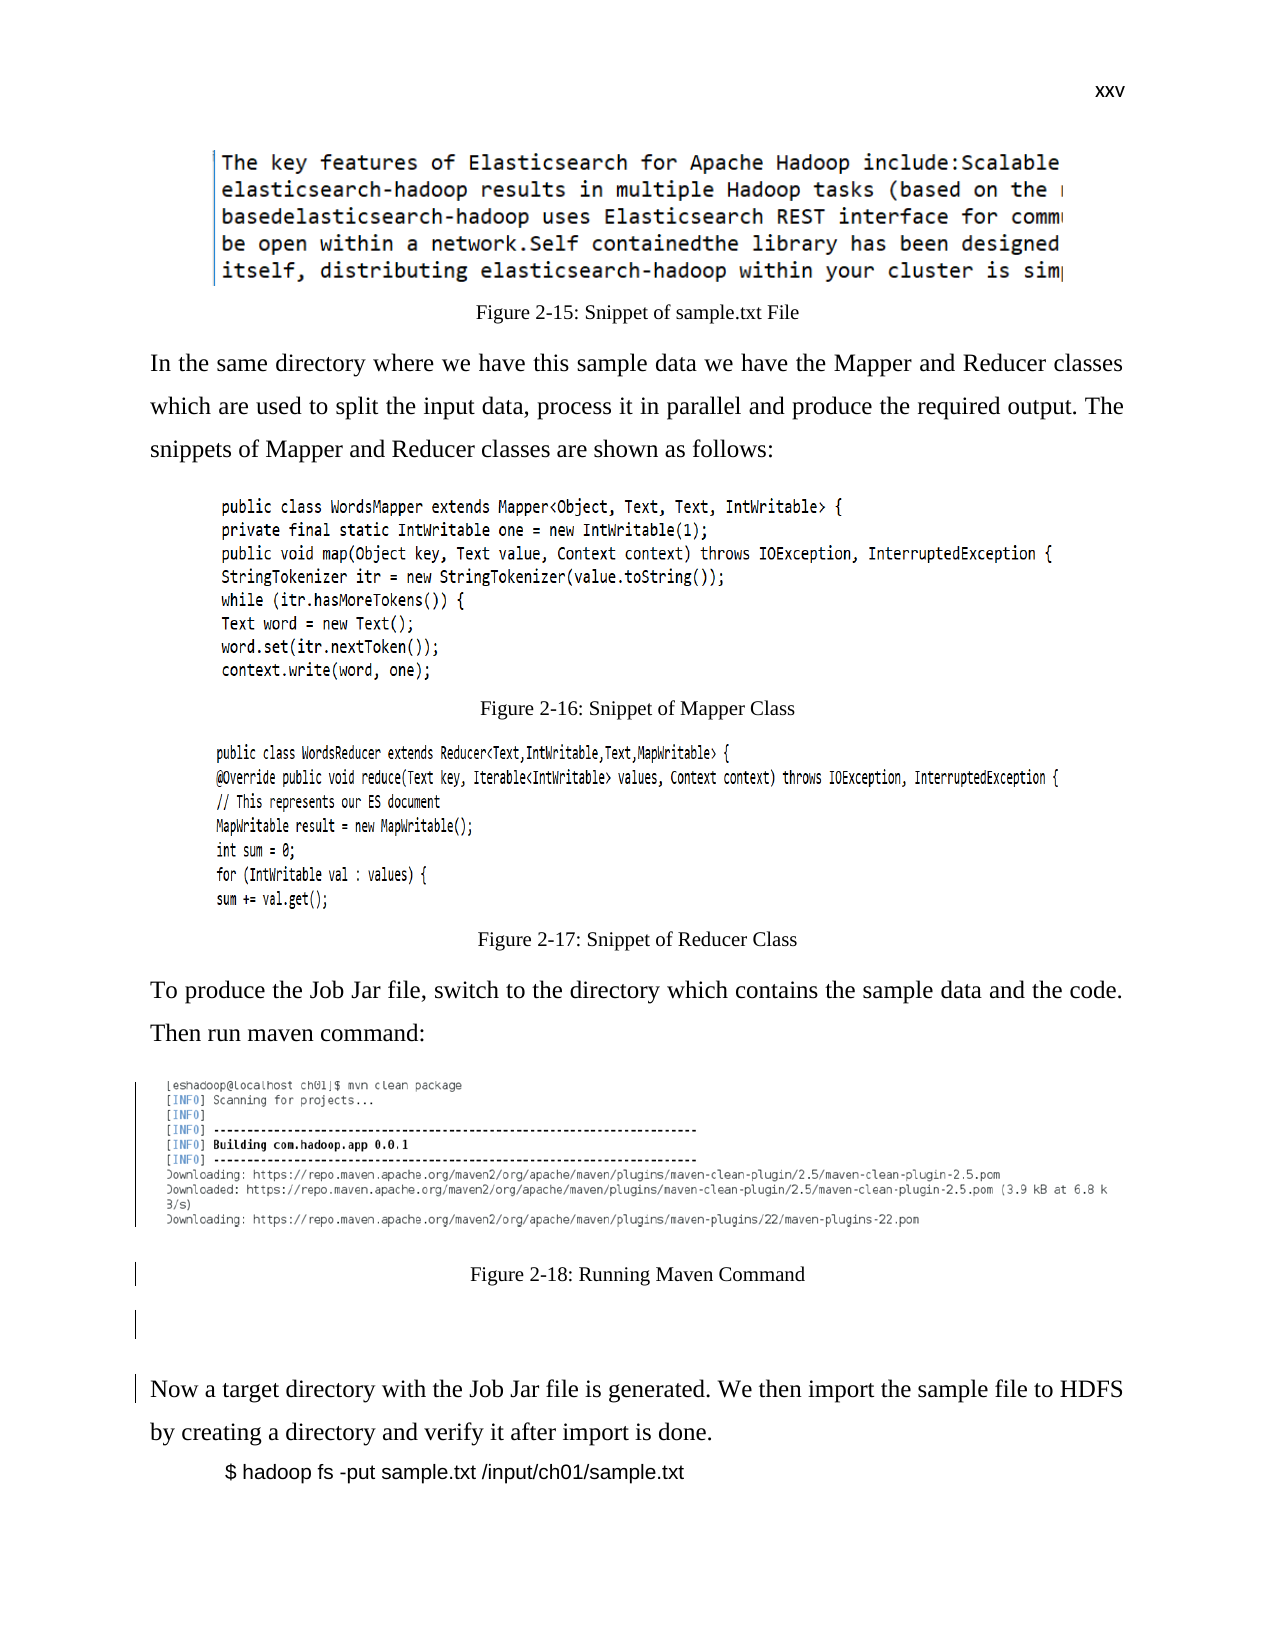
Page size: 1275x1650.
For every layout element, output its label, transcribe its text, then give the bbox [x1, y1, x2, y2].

text $ hadoop fs -put sample.txt /input/ch01/sample.txt [150, 1460, 1125, 1484]
picture [212, 150, 1063, 286]
picture [167, 1081, 1108, 1227]
picture [213, 743, 1062, 913]
picture [217, 498, 1058, 682]
text Now a target directory with the Job Jar file is generated. We then import the sample file to HDFS by creating a directory and verify it after import is done. [150, 1374, 1125, 1446]
text In the same directory where we have this sample data we have the Mapper and Reducer classes which are used to split the input data, process it in parallel and produce the required output. The snippets of Mapper and Reducer classes are shown as follows: [150, 348, 1125, 463]
text To produce the Job Jar file, switch to the directory which contains the sample data and the code. Then run maven command: [150, 975, 1125, 1047]
